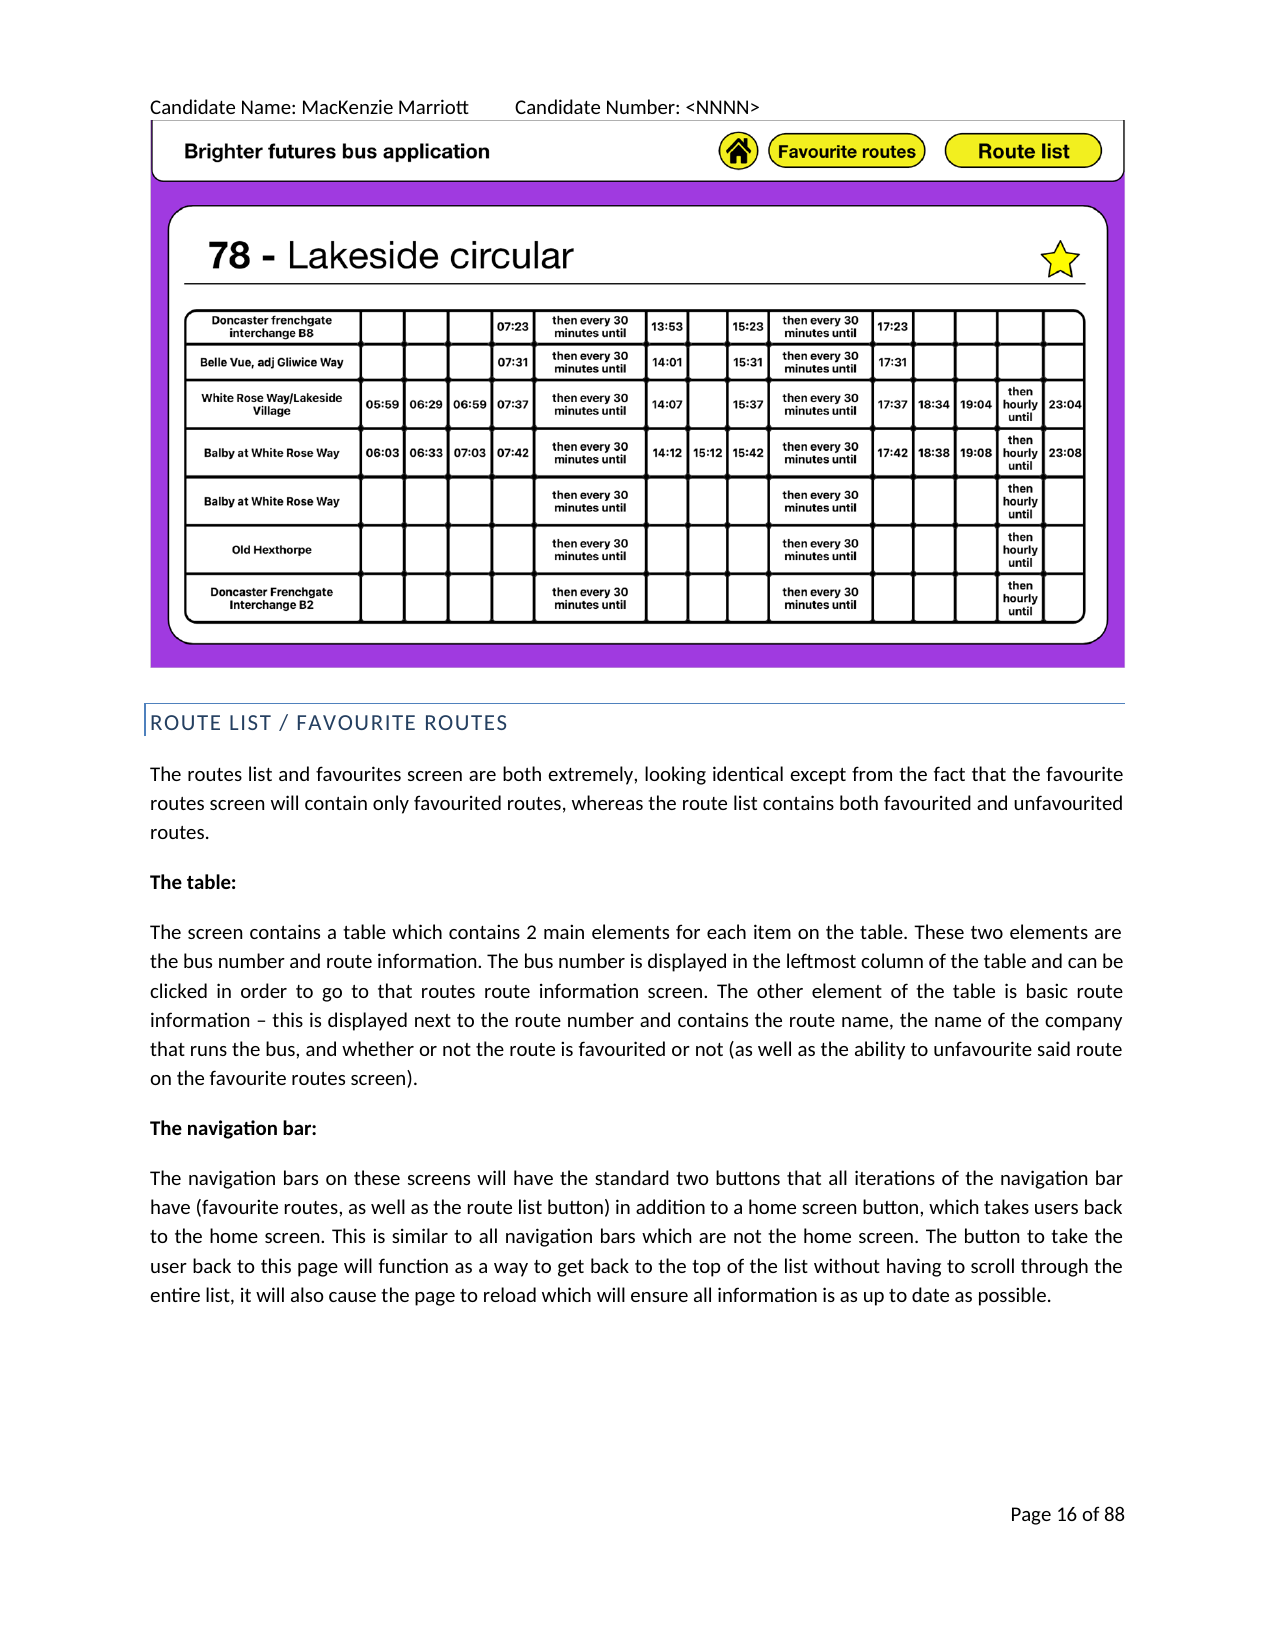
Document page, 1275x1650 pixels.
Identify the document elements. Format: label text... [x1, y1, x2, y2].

text The navigation bars on these screens will have the standard two buttons that all iterations of the navigation bar have (favourite routes, as well as the route list button) in addition to a home screen button, which takes users back to the home screen. This is similar to all navigation bars which are not the home screen. The button to take the user back to this page will function as a way to get back to the top of the list without having to scroll through the entire list, it will also cause the page to reload which will ensure all information is as up to date as possible. [150, 1165, 1125, 1307]
text The table: [150, 869, 1125, 895]
subtitle Route list / favourite routes [146, 704, 1125, 736]
text The screen contains a table which contains 2 main elements for each item on the table. These two elements are the bus number and route information. The bus number is displayed in the leftmost column of the table and can be clicked in order to go to that routes route information screen. The other element of the table is basic route information – this is displayed next to the route number and contains the route name, the name of the company that runs the bus, and whether or not the route is favourited or not (as well as the ability to unfavourite said route on the favourite routes screen). [150, 919, 1125, 1091]
text The routes list and favourites screen are both extremely, looking identical except from the fact that the favourite routes screen will contain only favourited routes, whereas the route list contains both favourited and unfavourited routes. [150, 761, 1125, 845]
picture [150, 120, 1125, 668]
text The navigation bar: [150, 1115, 1125, 1141]
